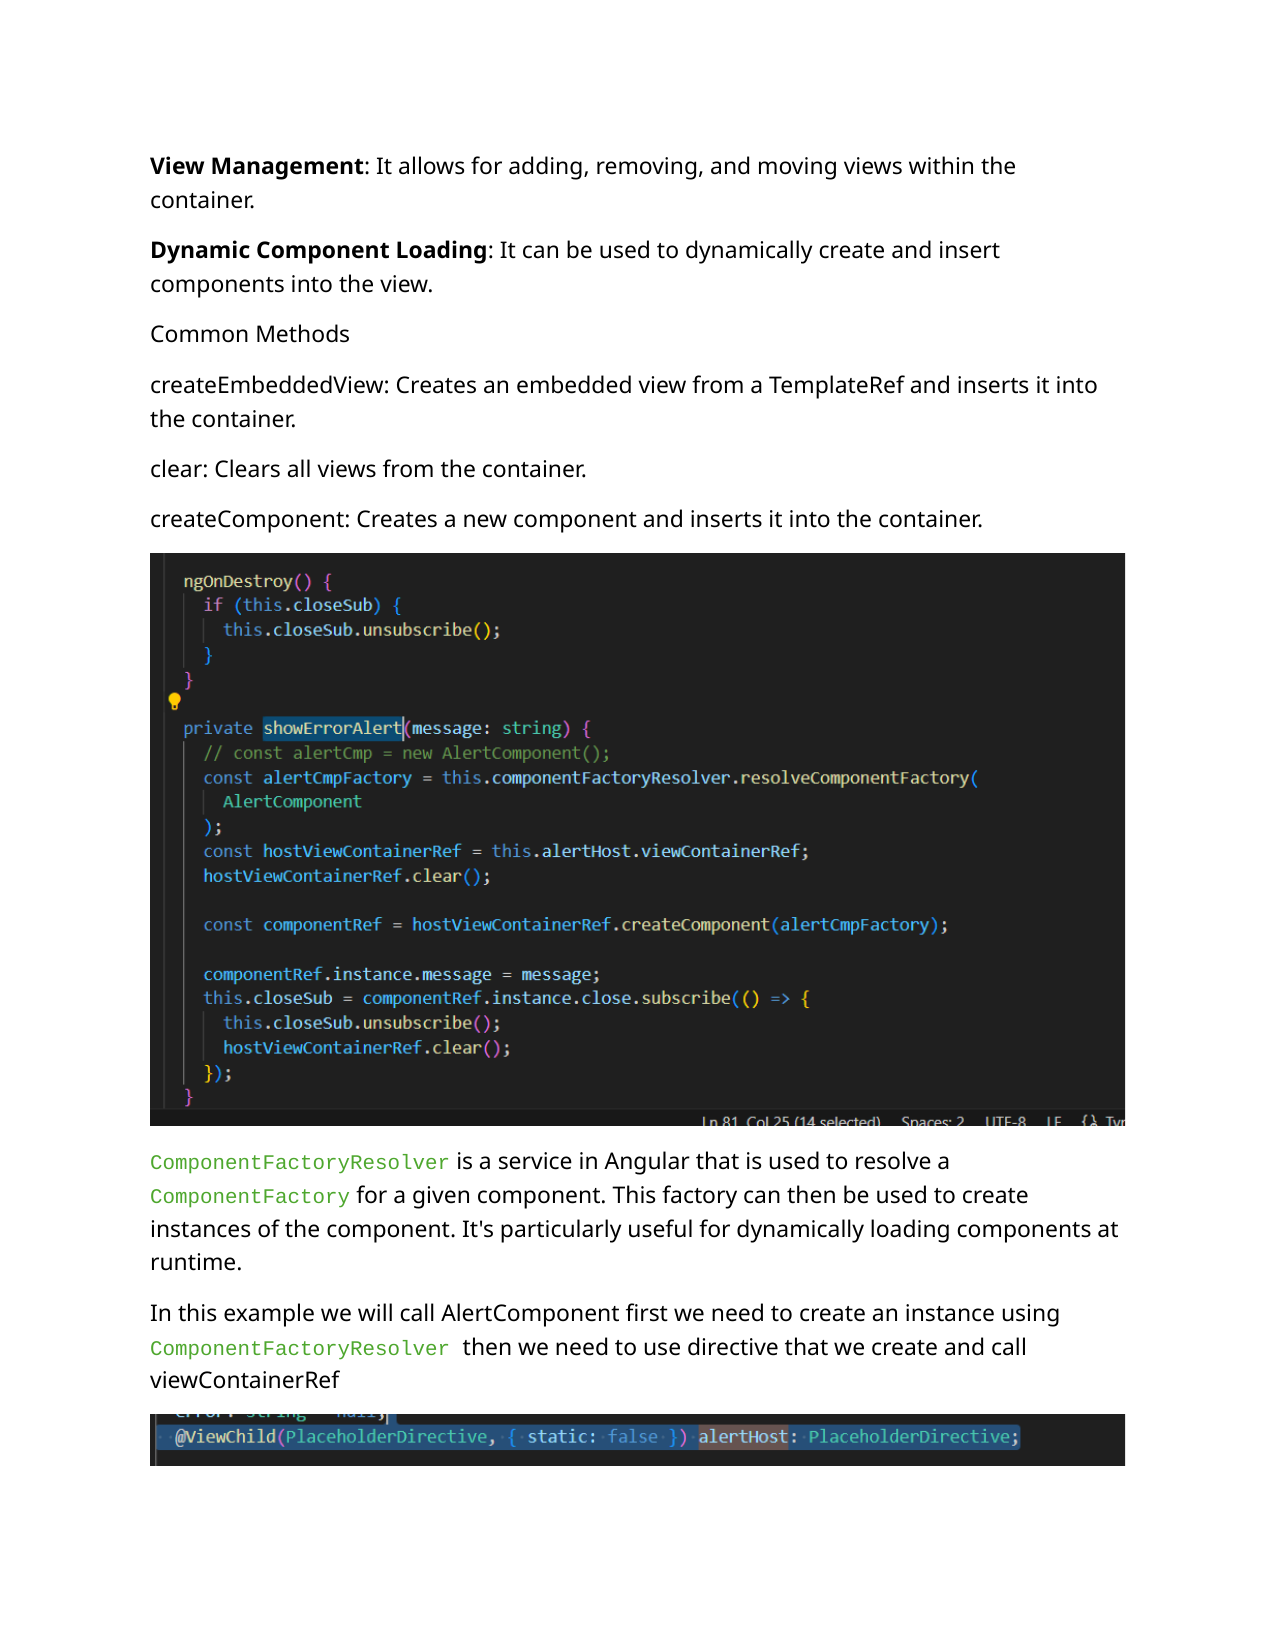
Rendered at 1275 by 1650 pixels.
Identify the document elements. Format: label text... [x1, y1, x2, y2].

text Dynamic Component Loading: It can be used to dynamically create and insert components into the view. [150, 234, 1125, 299]
text createComponent: Creates a new component and inserts it into the container. [150, 503, 1125, 534]
text In this example we will call AlertComponent first we need to create an instance using ComponentFactoryResolver then we need to use directive that we create and call viewContainerRef [150, 1297, 1125, 1396]
picture [150, 1414, 1125, 1466]
text createEmbeddedView: Creates an embedded view from a TemplateRef and inserts it into the container. [150, 369, 1125, 434]
text Common Methods [150, 318, 1125, 349]
text View Management: It allows for adding, removing, and moving views within the container. [150, 150, 1125, 215]
text ComponentFactoryResolver is a service in Angular that is used to resolve a ComponentFactory for a given component. This factory can then be used to create instances of the component. It's particularly useful for dynamically loading components at runtime. [150, 1145, 1125, 1278]
picture [150, 553, 1125, 1126]
text clear: Clears all views from the container. [150, 453, 1125, 484]
